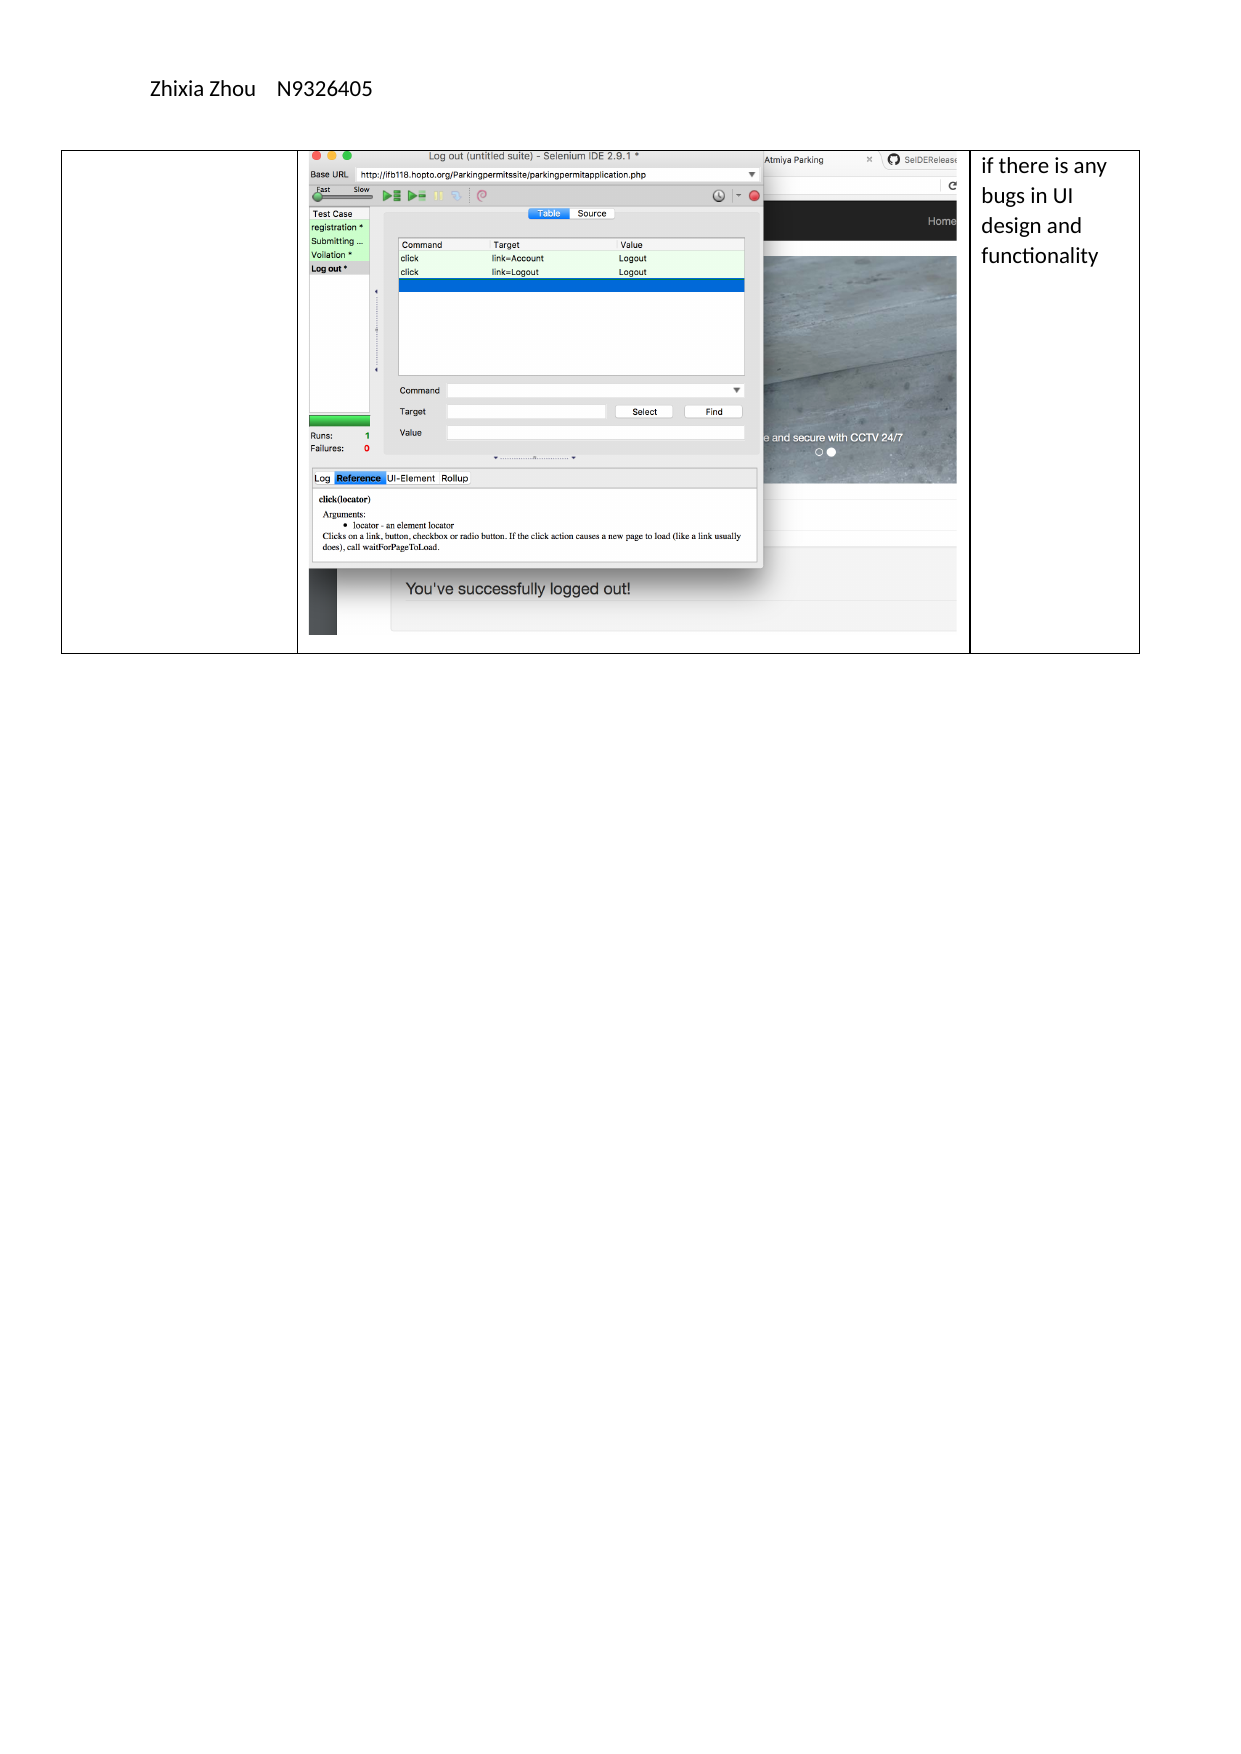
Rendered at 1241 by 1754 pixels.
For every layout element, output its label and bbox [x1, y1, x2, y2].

table_cell [298, 151, 969, 653]
picture [308, 151, 957, 635]
table_cell [971, 151, 1139, 653]
table_cell [62, 151, 297, 653]
